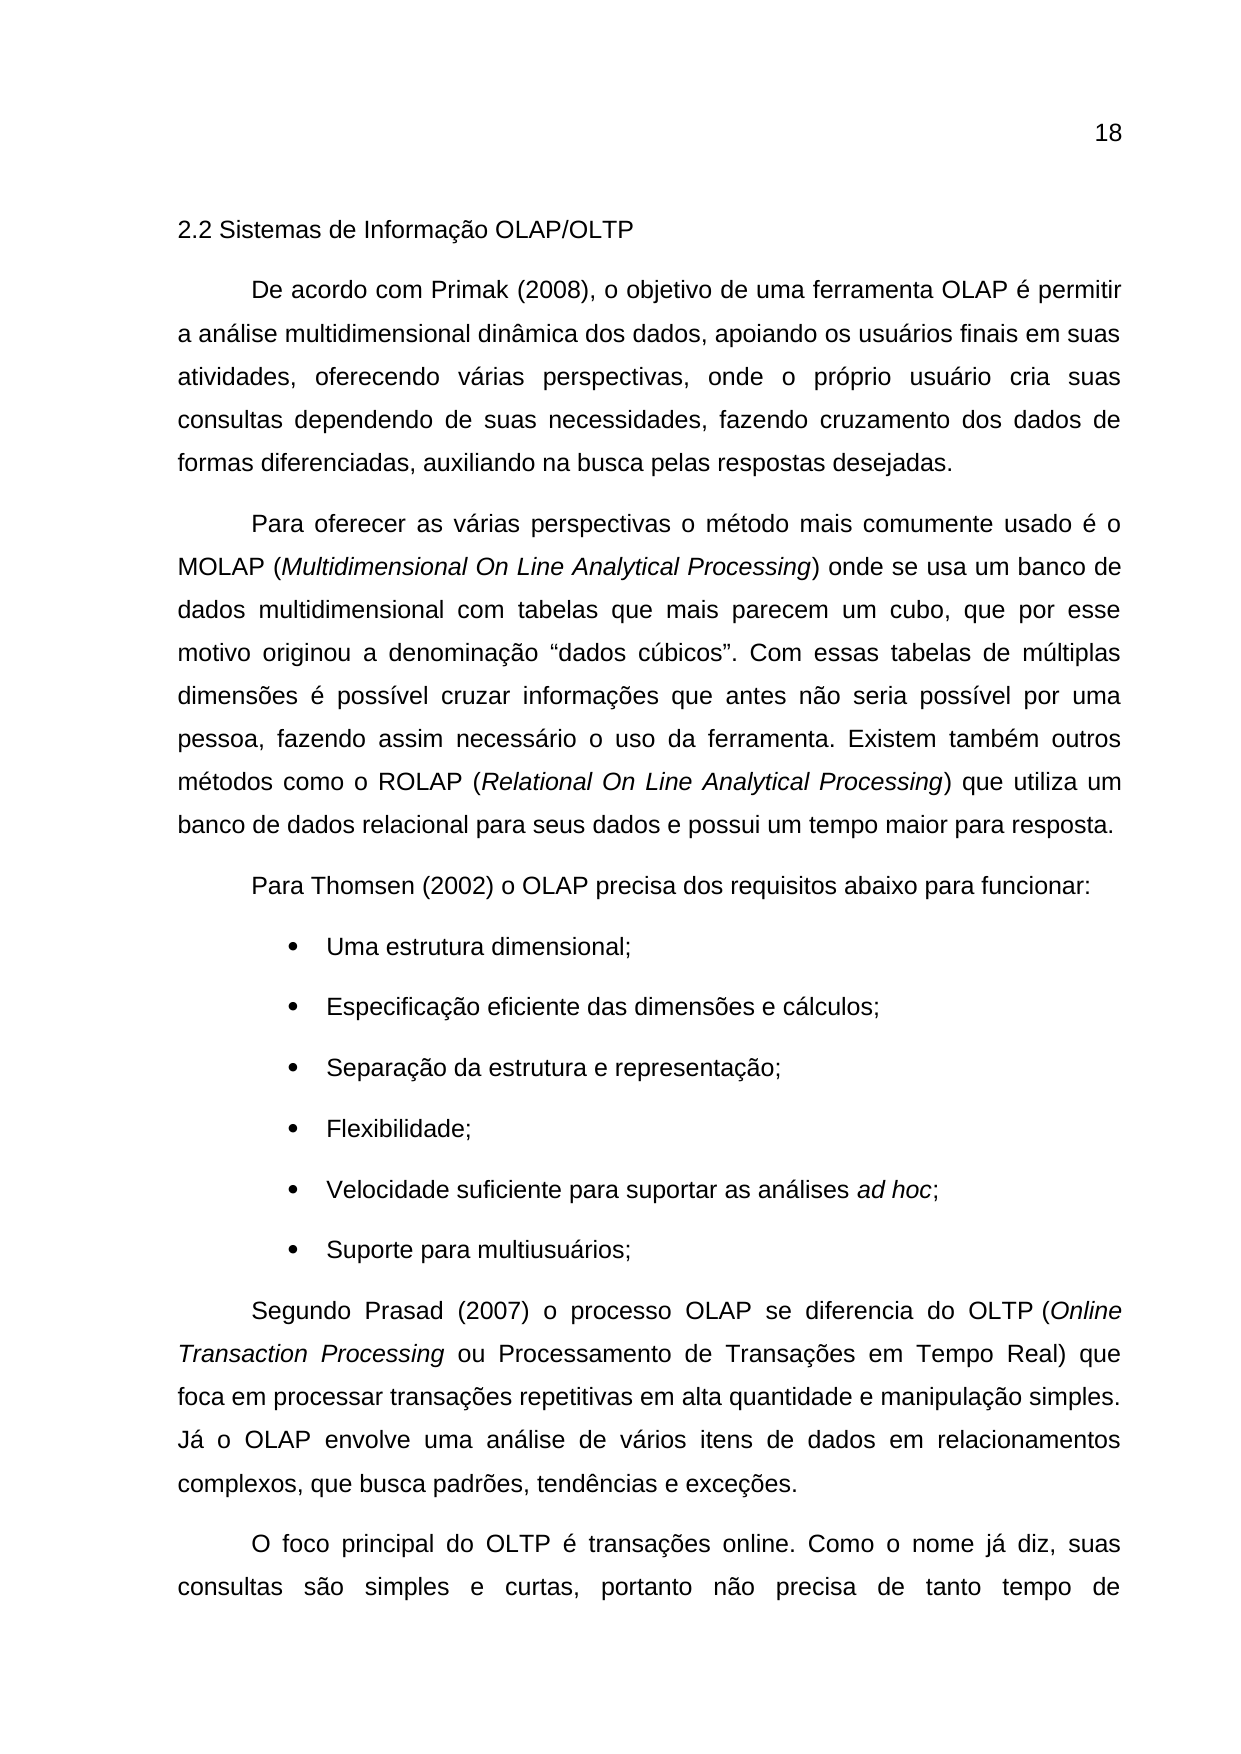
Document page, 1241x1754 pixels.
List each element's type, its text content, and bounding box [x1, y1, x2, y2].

list Uma estrutura dimensional; [288, 932, 1122, 961]
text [177, 1529, 1122, 1601]
list Flexibilidade; [288, 1114, 1122, 1143]
text Para oferecer as várias perspectivas o método mais comumente usado é o MOLAP (Multidimensional On Line Analytical Processing) onde se usa um banco de dados multidimensional com tabelas que mais parecem um cubo, que por esse motivo originou a denominação “dados cúbicos”. Com essas tabelas de múltiplas dimensões é possível cruzar informações que antes não seria possível por uma pessoa, fazendo assim necessário o uso da ferramenta. Existem também outros métodos como o ROLAP (Relational On Line Analytical Processing) que utiliza um banco de dados relacional para seus dados e possui um tempo maior para resposta. [177, 508, 1122, 839]
text Segundo Prasad o processo OLAP se diferencia do OLTP (Online Transaction Processing ou Processamento de Transações em Tempo Real) que foca em processar transações repetitivas em alta quantidade e manipulação simples. Já o OLAP envolve uma análise de vários itens de dados em relacionamentos complexos, que busca padrões, tendências e exceções. [177, 1296, 1122, 1497]
list Suporte para multiusuários; [288, 1235, 1122, 1264]
text De acordo com Primak , o objetivo de uma ferramenta OLAP é permitir a análise multidimensional dinâmica dos dados, apoiando os usuários finais em suas atividades, oferecendo várias perspectivas, onde o próprio usuário cria suas consultas dependendo de suas necessidades, fazendo cruzamento dos dados de formas diferenciadas, auxiliando na busca pelas respostas desejadas. [177, 275, 1122, 477]
list Separação da estrutura e representação; [288, 1053, 1122, 1082]
text Para Thomsen o OLAP precisa dos requisitos abaixo para funcionar: [177, 871, 1122, 900]
list Velocidade suficiente para suportar as análises ad hoc; [288, 1174, 1122, 1203]
subtitle 2.2 Sistemas de Informação OLAP/OLTP [177, 215, 1122, 243]
list Especificação eficiente das dimensões e cálculos; [288, 992, 1122, 1021]
